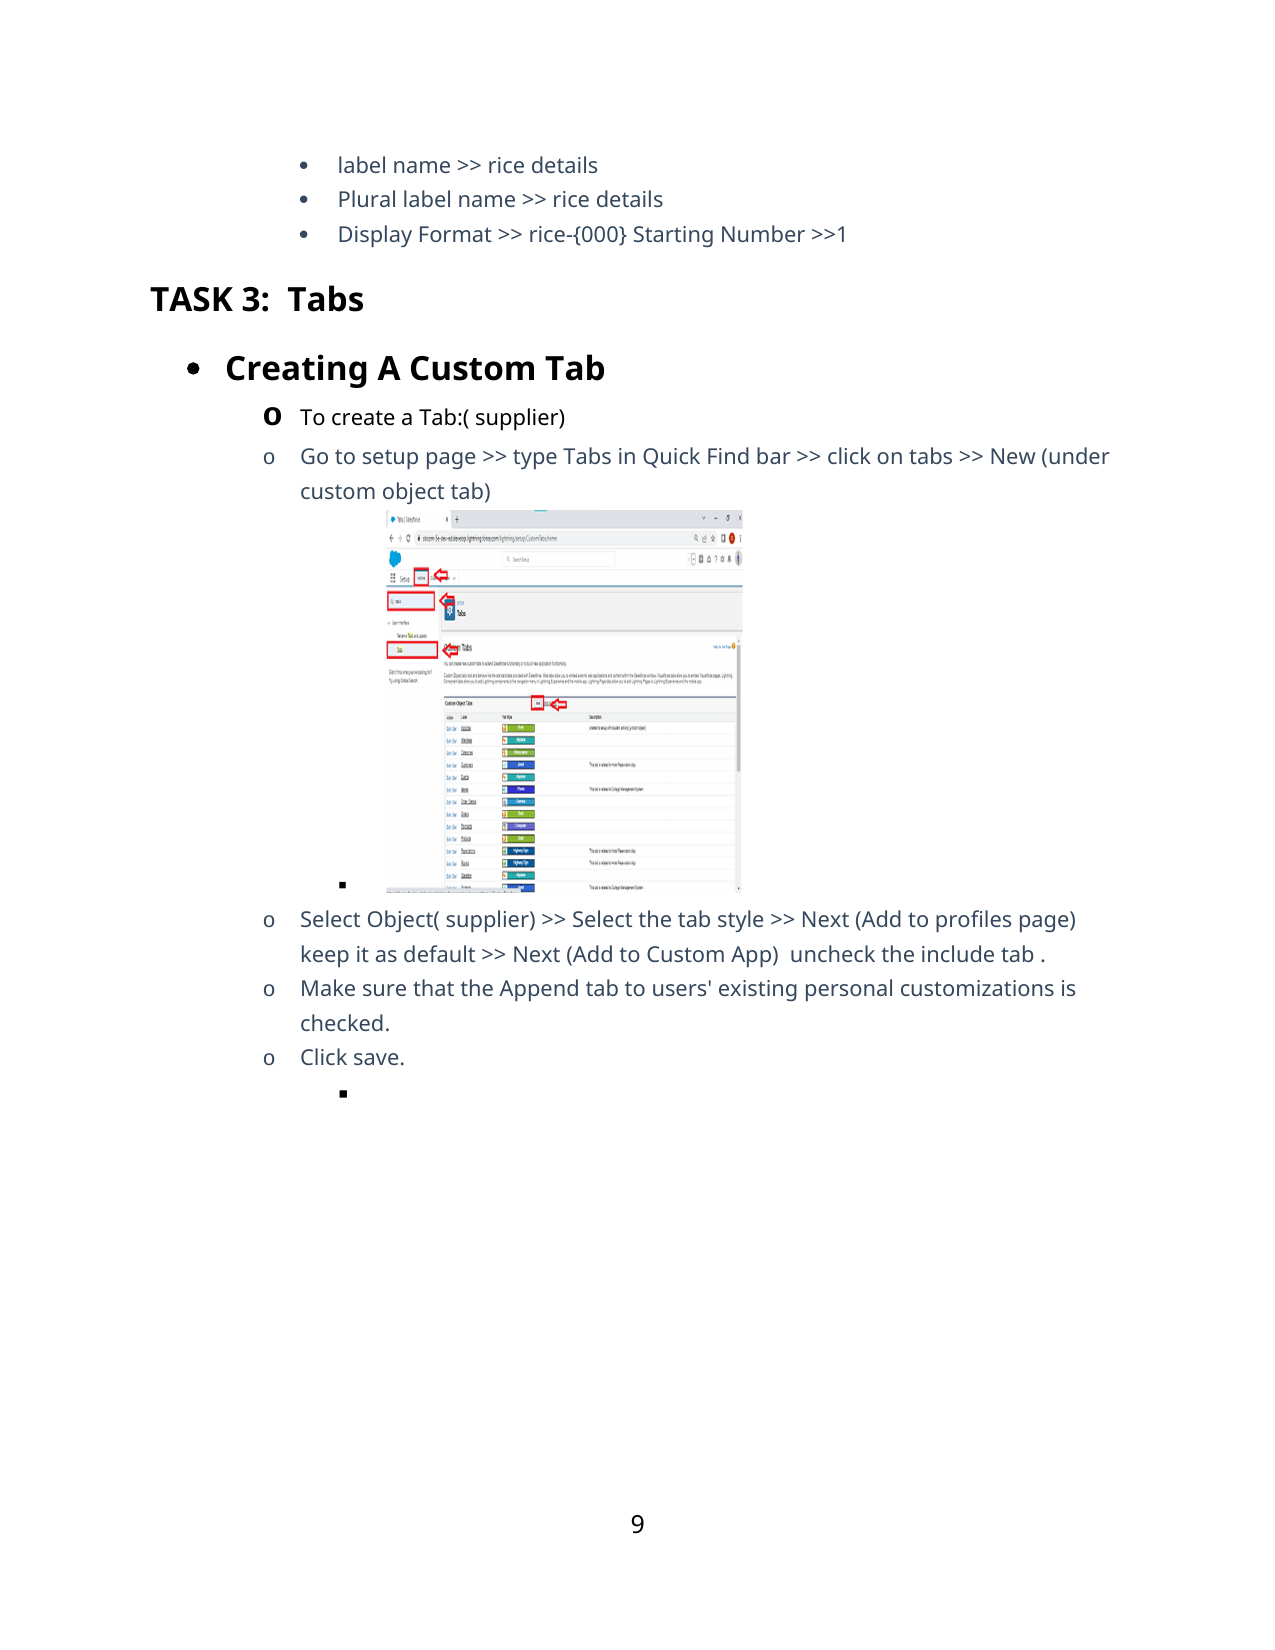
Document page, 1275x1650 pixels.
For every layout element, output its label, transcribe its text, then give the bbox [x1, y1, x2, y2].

list label name >> rice details [300, 150, 1125, 180]
list Select Object( supplier) >> Select the tab style >> Next (Add to profiles page) keep it as default >> Next (Add to Custom App) uncheck the include tab . [262, 904, 1125, 968]
text TASK 3: Tabs [150, 275, 1125, 321]
list Plural label name >> rice details [300, 184, 1125, 214]
list Make sure that the Append tab to users' existing personal customizations is checked. [262, 973, 1125, 1038]
picture [386, 510, 743, 893]
list Click save. [262, 1042, 1125, 1072]
list Display Format >> rice-{000} Starting Number >>1 [300, 219, 1125, 249]
list Go to setup page >> type Tabs in Quick Find bar >> click on tabs >> New (under custom object tab) [262, 441, 1125, 506]
list To create a Tab:( supplier) [262, 397, 1125, 435]
list Creating A Custom Tab [187, 344, 1125, 390]
